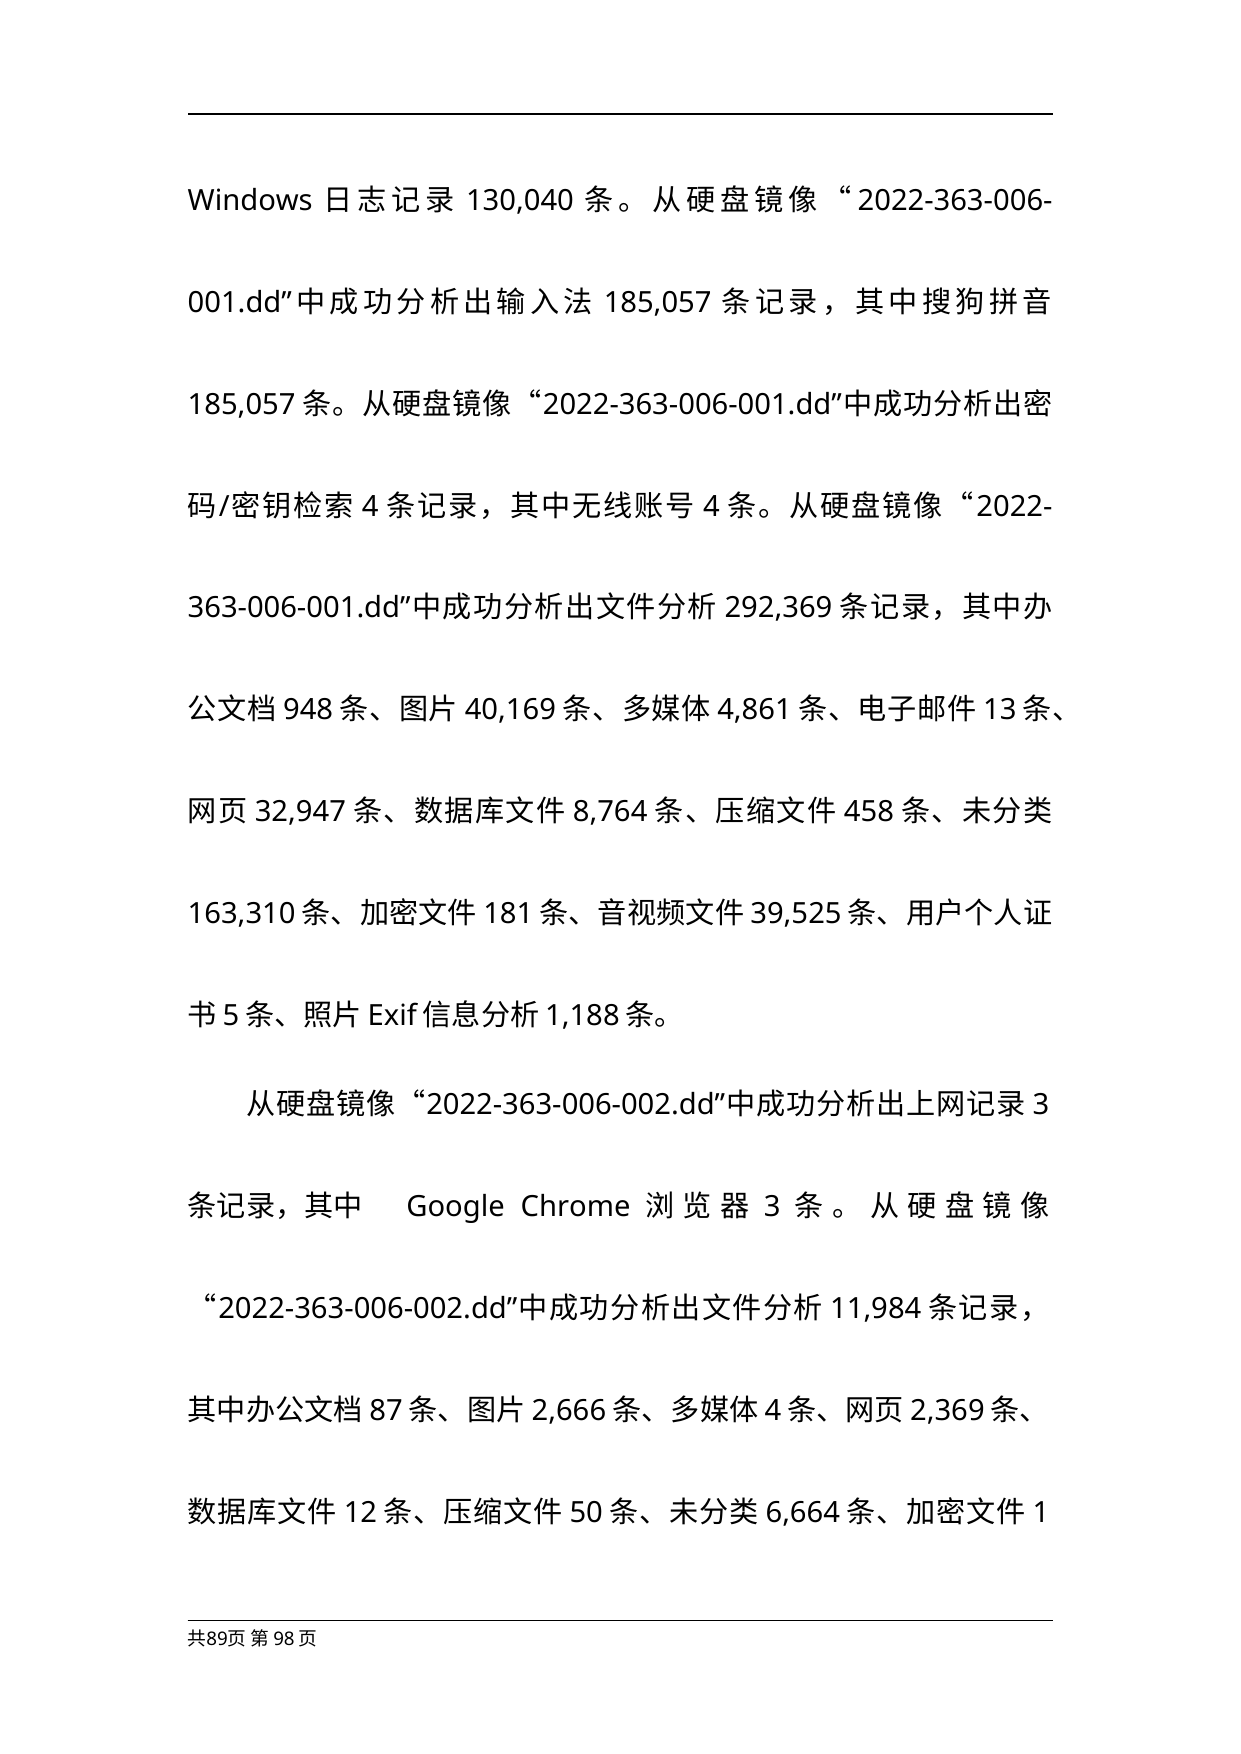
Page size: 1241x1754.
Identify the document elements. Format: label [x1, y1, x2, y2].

text [187, 164, 1053, 1047]
text [187, 1068, 1049, 1543]
